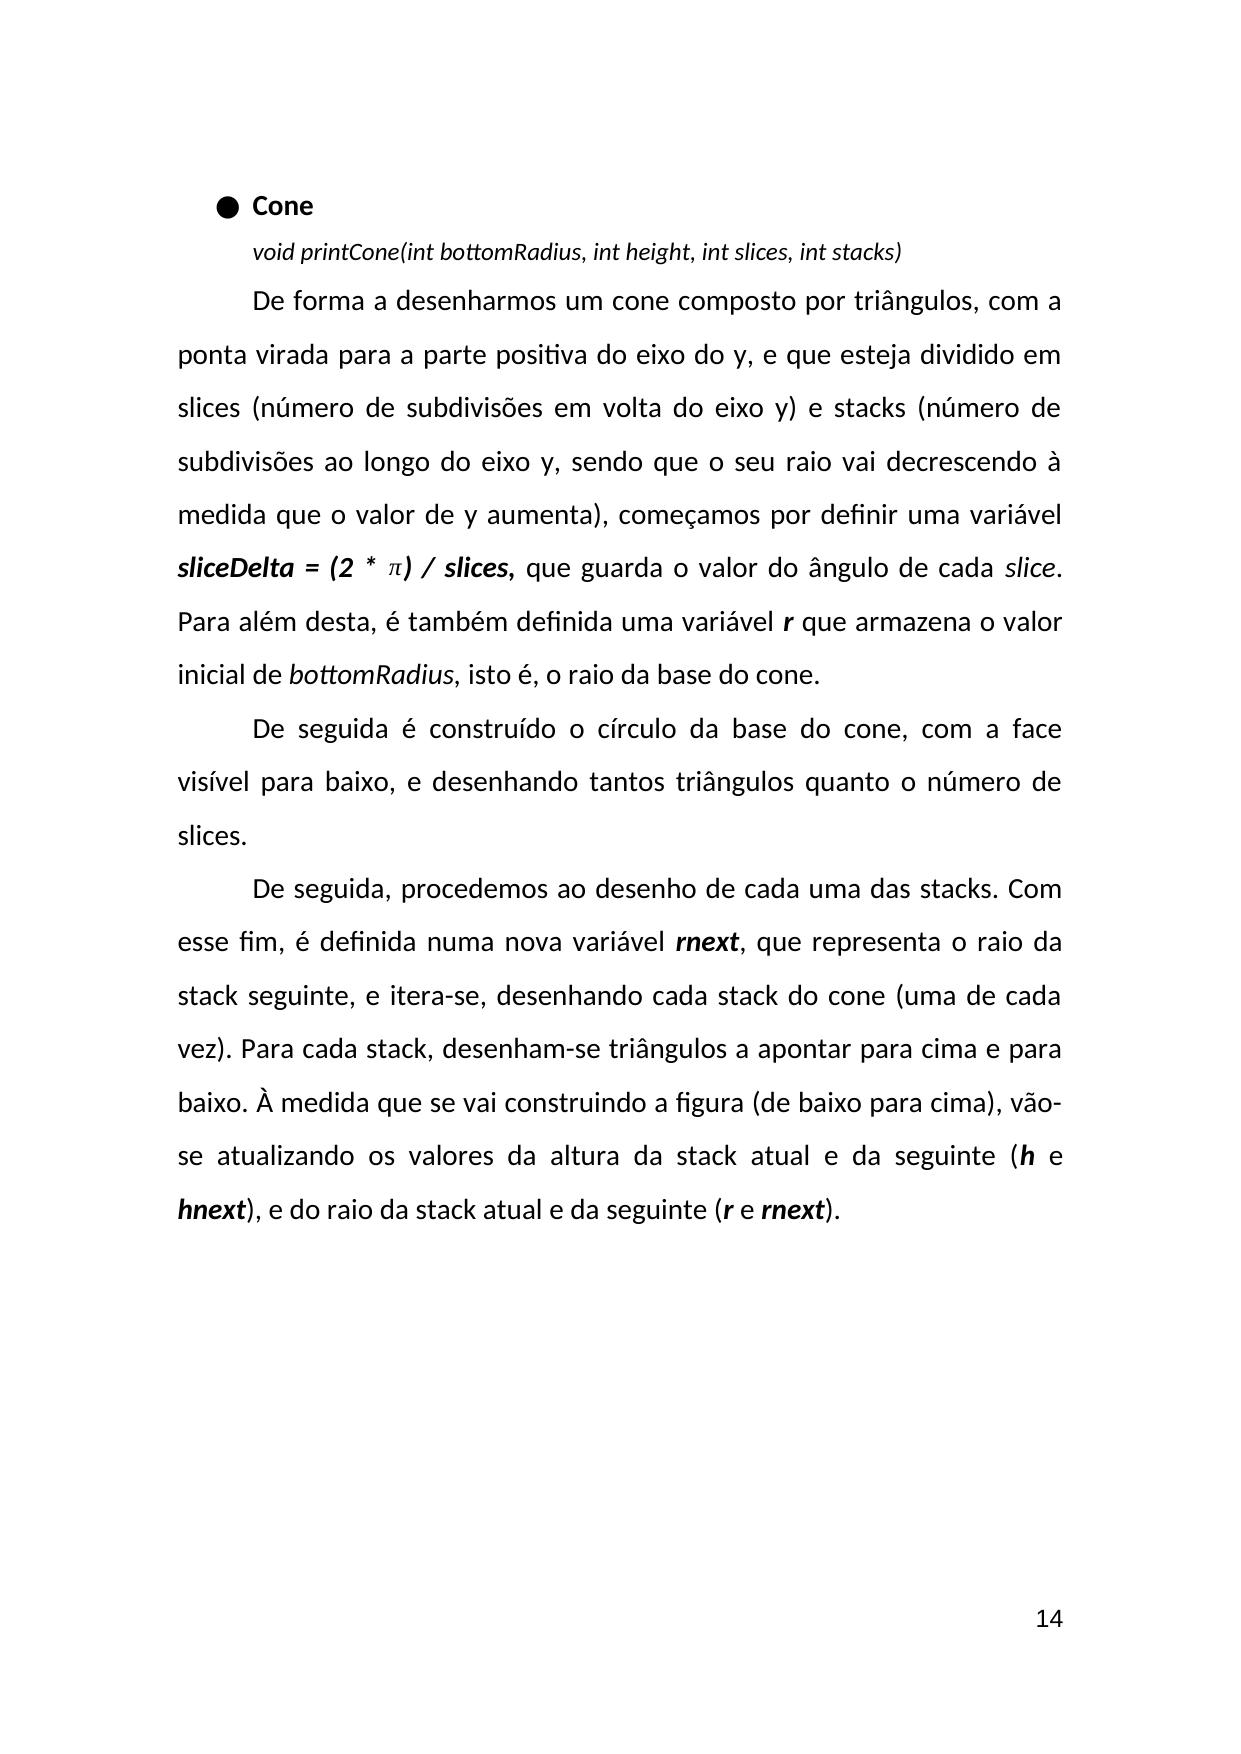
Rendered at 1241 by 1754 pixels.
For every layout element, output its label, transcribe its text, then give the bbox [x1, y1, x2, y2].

text De forma a desenharmos um cone composto por triângulos, com a ponta virada para a parte positiva do eixo do y, e que esteja dividido em slices (número de subdivisões em volta do eixo y) e stacks (número de subdivisões ao longo do eixo y, sendo que o seu raio vai decrescendo à medida que o valor de y aumenta), começamos por definir uma variável sliceDelta = (2 * ) / slices, que guarda o valor do ângulo de cada slice. Para além desta, é também definida uma variável r que armazena o valor inicial de bottomRadius, isto é, o raio da base do cone. [177, 282, 1063, 692]
subtitle Cone [215, 173, 1063, 232]
text De seguida, procedemos ao desenho de cada uma das stacks. Com esse fim, é definida numa nova variável rnext, que representa o raio da stack seguinte, e itera-se, desenhando cada stack do cone (uma de cada vez). Para cada stack, desenham-se triângulos a apontar para cima e para baixo. À medida que se vai construindo a figura (de baixo para cima), vão-se atualizando os valores da altura da stack atual e da seguinte (h e hnext), e do raio da stack atual e da seguinte (r e rnext). [177, 870, 1063, 1226]
text De seguida é construído o círculo da base do cone, com a face visível para baixo, e desenhando tantos triângulos quanto o número de slices. [177, 710, 1063, 852]
text void printCone(int bottomRadius, int height, int slices, int stacks) [177, 237, 1063, 267]
